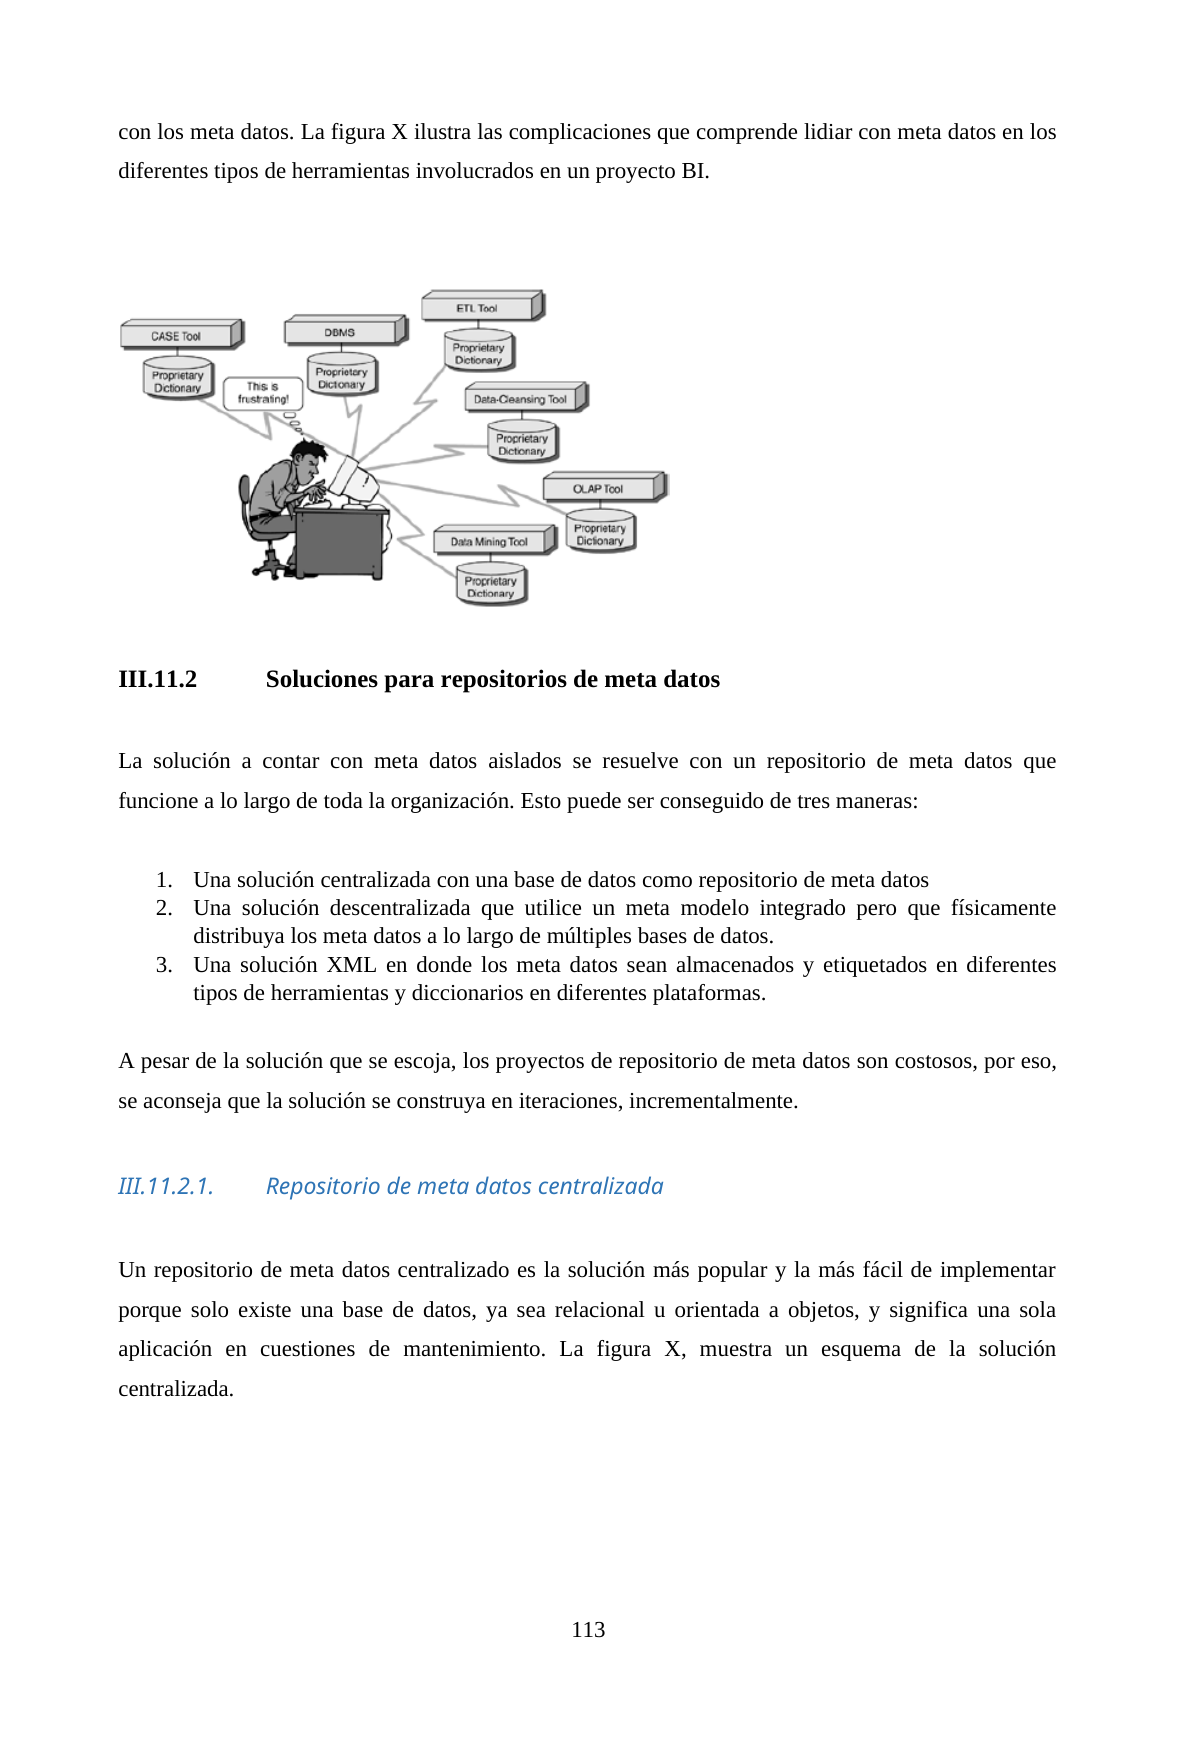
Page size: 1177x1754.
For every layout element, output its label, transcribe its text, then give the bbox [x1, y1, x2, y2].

subtitle Repositorio de meta datos centralizada [118, 1170, 1058, 1201]
list Una solución centralizada con una base de datos como repositorio de meta datos [156, 866, 1058, 892]
text Un repositorio de meta datos centralizado es la solución más popular y la más fácil de implementar porque solo existe una base de datos, ya sea relacional u orientada a objetos, y significa una sola aplicación en cuestiones de mantenimiento. La figura X, muestra un esquema de la solución centralizada. [118, 1256, 1058, 1401]
list Una solución XML en donde los meta datos sean almacenados y etiquetados en diferentes tipos de herramientas y diccionarios en diferentes plataformas. [156, 951, 1058, 1006]
text A pesar de la solución que se escoja, los proyectos de repositorio de meta datos son costosos, por eso, se aconseja que la solución se construya en iteraciones, incrementalmente. [118, 1047, 1058, 1113]
subtitle Soluciones para repositorios de meta datos [118, 664, 1058, 693]
list Una solución descentralizada que utilice un meta modelo integrado pero que físicamente distribuya los meta datos a lo largo de múltiples bases de datos. [156, 894, 1058, 949]
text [118, 118, 1058, 184]
text La solución a contar con meta datos aislados se resuelve con un repositorio de meta datos que funcione a lo largo de toda la organización. Esto puede ser conseguido de tres maneras: [118, 747, 1058, 813]
